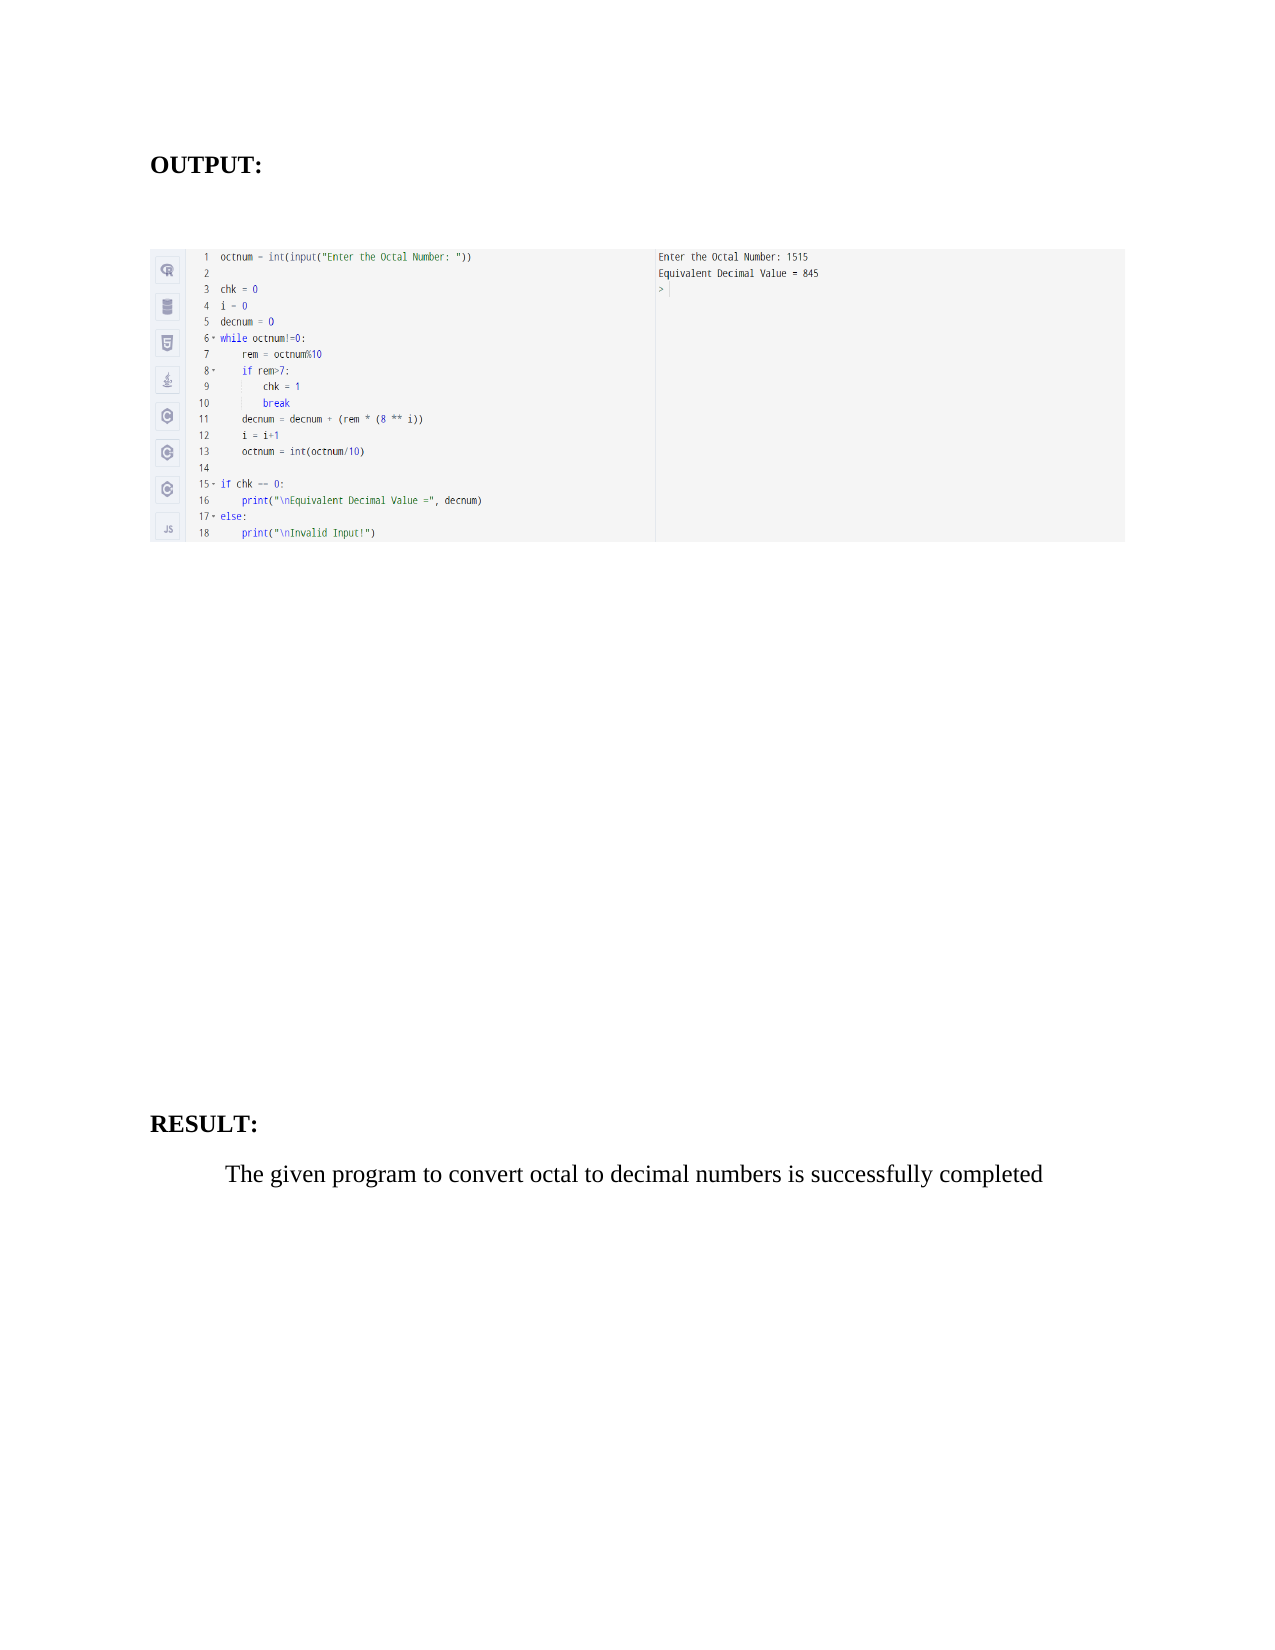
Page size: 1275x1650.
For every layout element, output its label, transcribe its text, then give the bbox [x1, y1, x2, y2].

text The given program to convert octal to decimal numbers is successfully completed [150, 1159, 1125, 1188]
text OUTPUT: [150, 150, 1125, 179]
picture [150, 249, 1125, 542]
text RESULT: [150, 1109, 1125, 1138]
